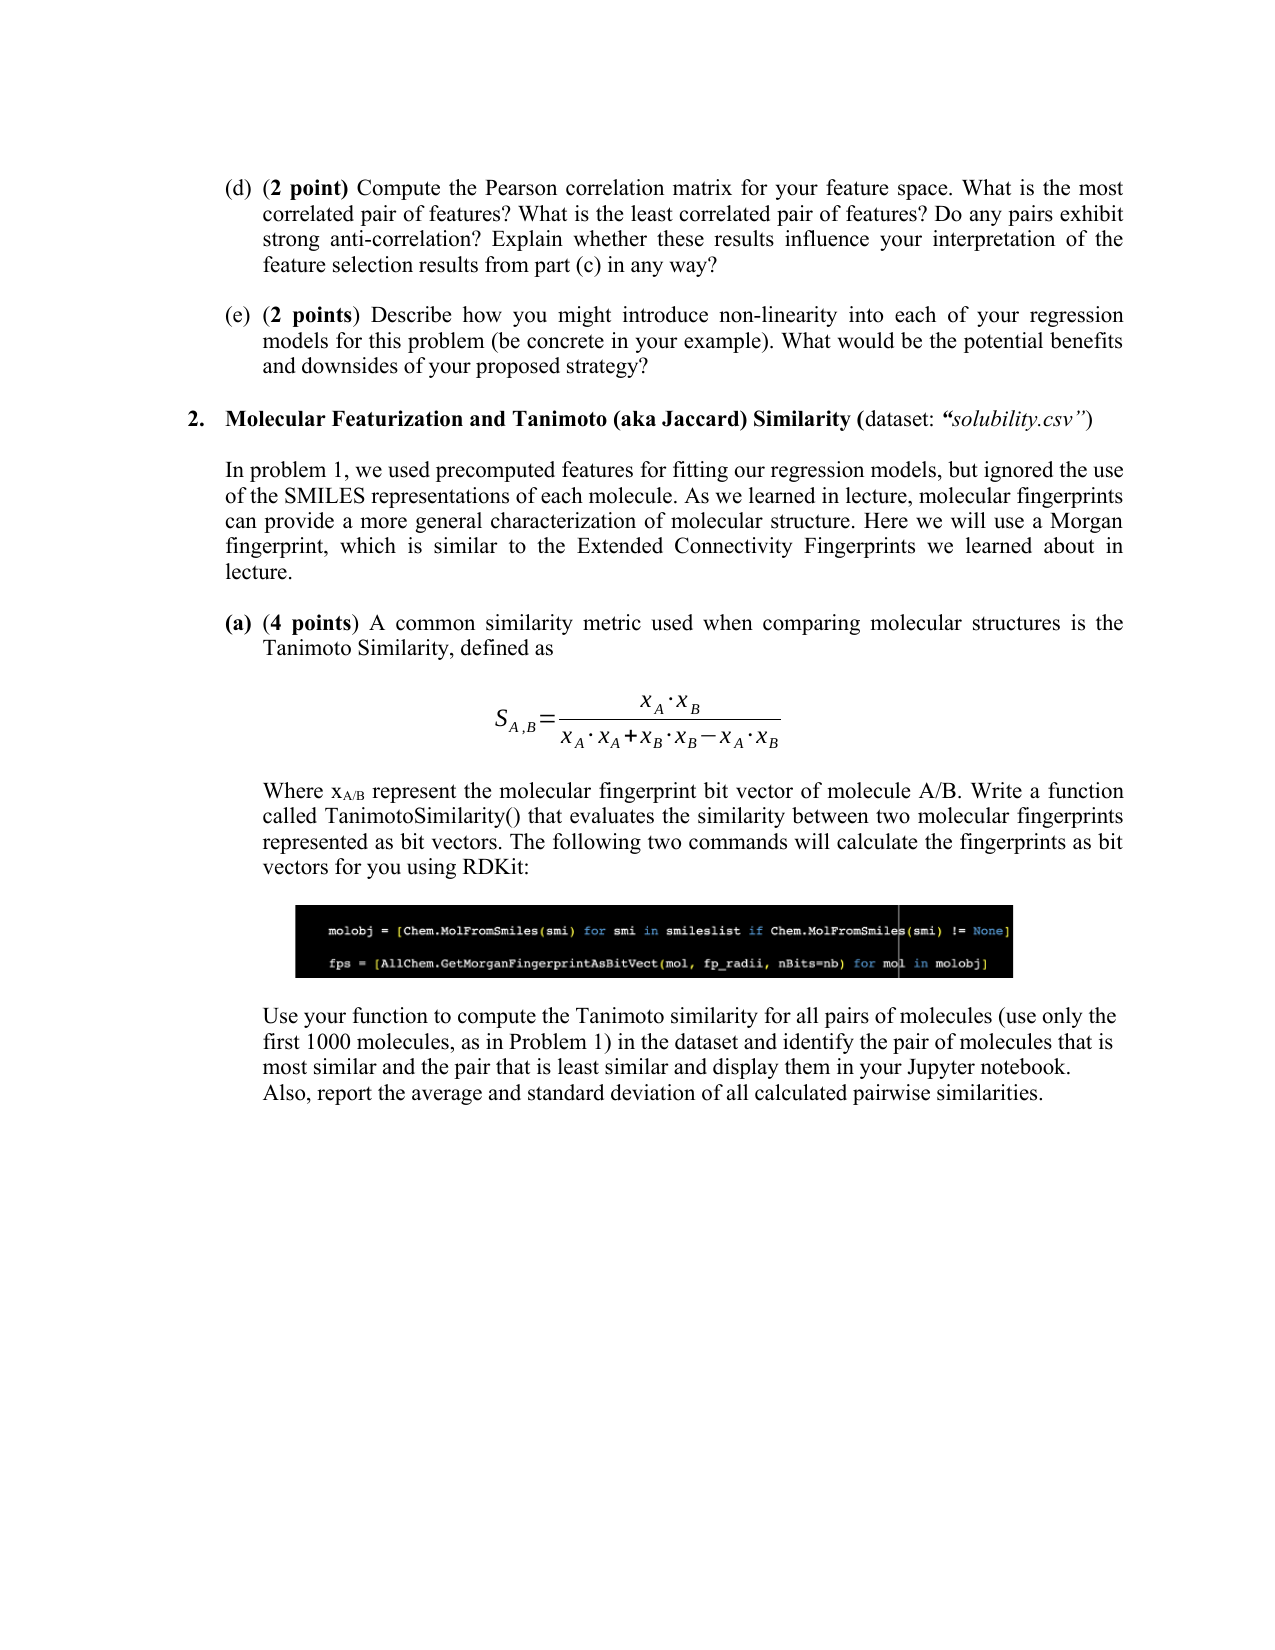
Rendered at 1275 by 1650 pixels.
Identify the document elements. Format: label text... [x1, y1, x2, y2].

text Use your function to compute the Tanimoto similarity for all pairs of molecules (use only the first 1000 molecules, as in Problem 1) in the dataset and identify the pair of molecules that is most similar and the pair that is least similar and display them in your Jupyter notebook. Also, report the average and standard deviation of all calculated pairwise similarities. [262, 1003, 1125, 1105]
picture [262, 905, 1034, 978]
list (2 point) Compute the Pearson correlation matrix for your feature space. What is the most correlated pair of features? What is the least correlated pair of features? Do any pairs exhibit strong anti-correlation? Explain whether these results influence your interpretation of the feature selection results from part (c) in any way? [225, 175, 1125, 277]
text Where xA/B represent the molecular fingerprint bit vector of molecule A/B. Write a function called TanimotoSimilarity() that evaluates the similarity between two molecular fingerprints represented as bit vectors. The following two commands will calculate the fingerprints as bit vectors for you using RDKit: [262, 778, 1125, 879]
list Molecular Featurization and Tanimoto (aka Jaccard) Similarity (dataset: “solubility.csv”) [187, 406, 1125, 432]
list (2 points) Describe how you might introduce non-linearity into each of your regression models for this problem (be concrete in your example). What would be the potential benefits and downsides of your proposed strategy? [225, 302, 1125, 379]
text In problem 1, we used precomputed features for fitting our regression models, but ignored the use of the SMILES representations of each molecule. As we learned in lecture, molecular fingerprints can provide a more general characterization of molecular structure. Here we will use a Morgan fingerprint, which is similar to the Extended Connectivity Fingerprints we learned about in lecture. [225, 457, 1125, 584]
list (4 points) A common similarity metric used when comparing molecular structures is the Tanimoto Similarity, defined as [225, 610, 1125, 661]
